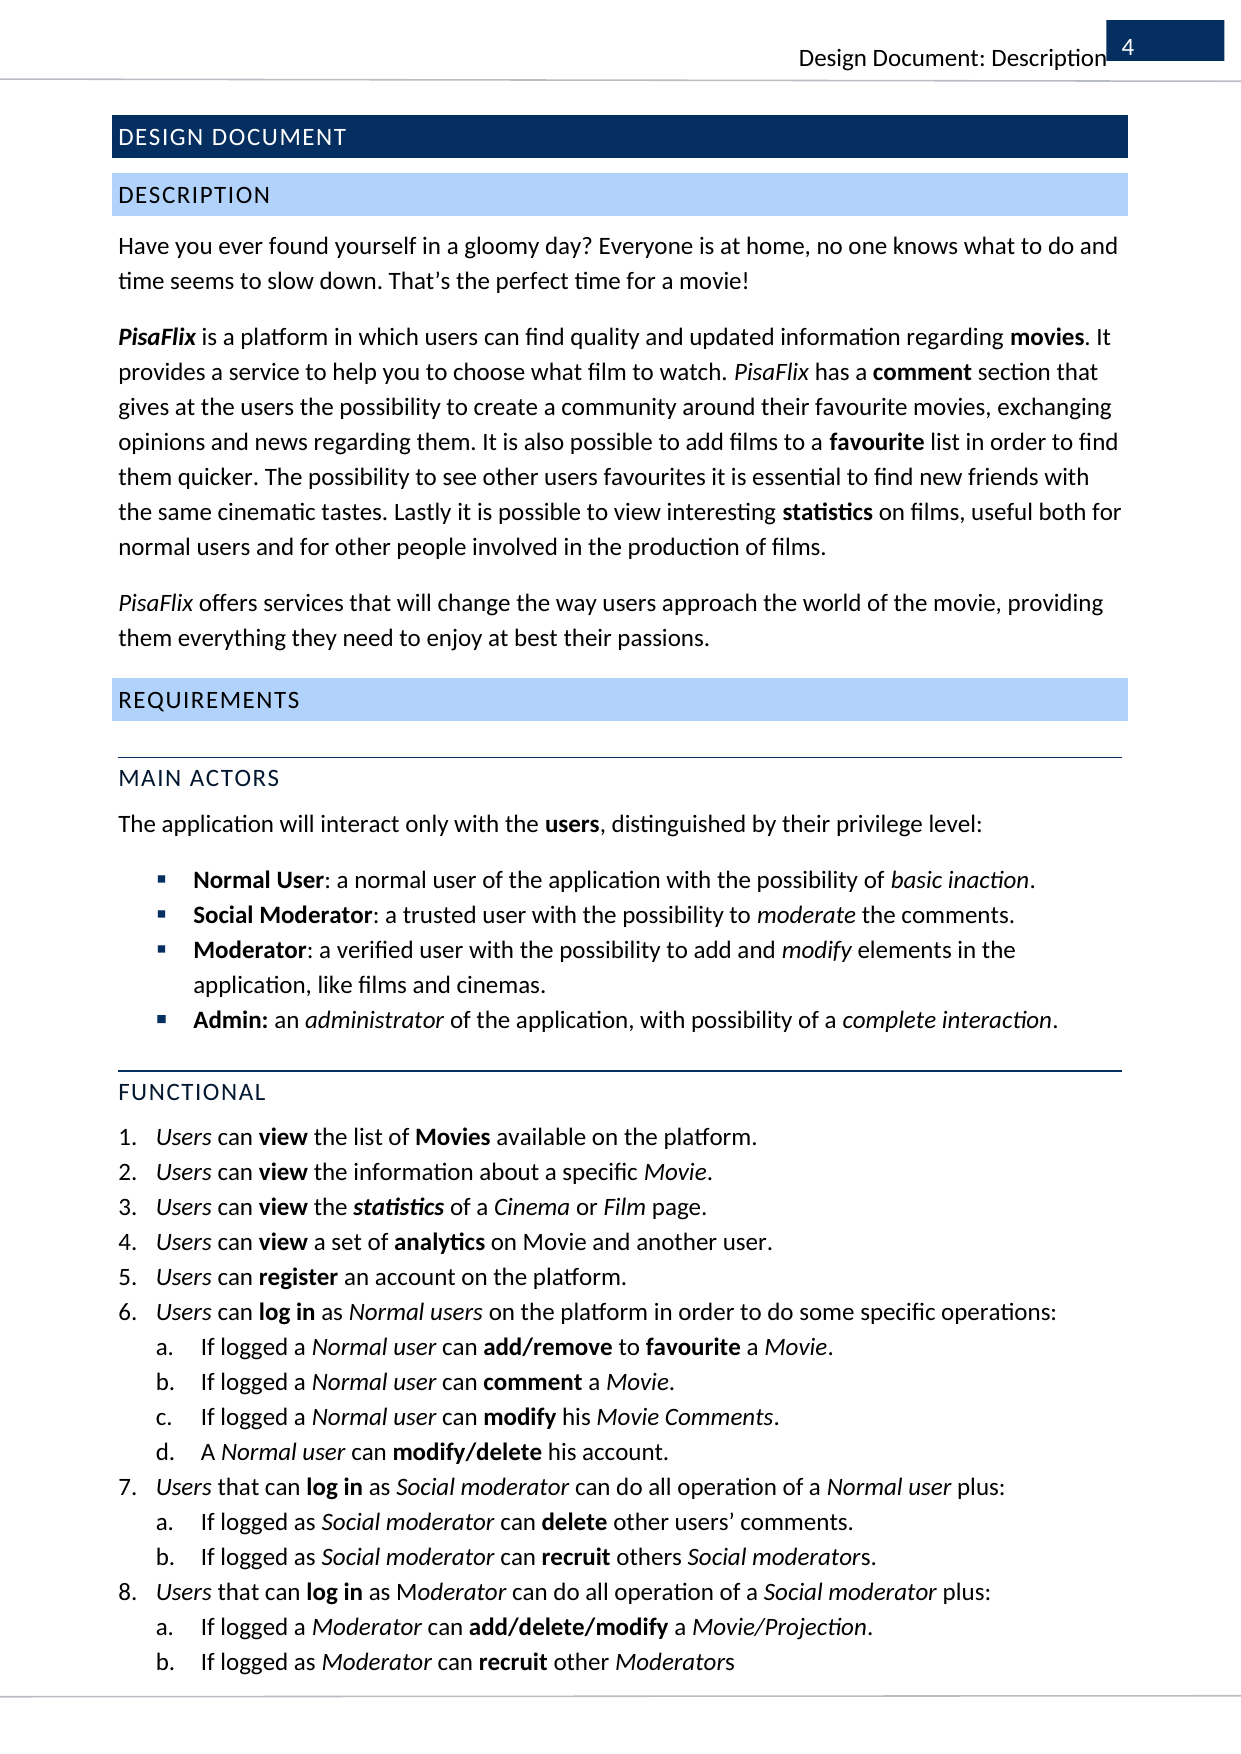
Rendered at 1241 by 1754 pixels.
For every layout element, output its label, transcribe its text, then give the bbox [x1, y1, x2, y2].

list If logged as Social moderator can recruit others Social moderators. [156, 1541, 1122, 1572]
list Users that can log in as Social moderator can do all operation of a Normal user plus: [118, 1471, 1122, 1502]
subtitle Design Document [118, 121, 1122, 151]
list Normal User: a normal user of the application with the possibility of basic inaction. [156, 864, 1122, 894]
subtitle Description [118, 179, 1122, 209]
list Social Moderator: a trusted user with the possibility to moderate the comments. [156, 899, 1122, 929]
list Users that can log in as Moderator can do all operation of a Social moderator plus: [118, 1576, 1122, 1607]
list Users can view the list of Movies available on the platform. [118, 1121, 1122, 1152]
list Users can view the information about a specific Movie. [118, 1156, 1122, 1187]
list If logged a Moderator can add/delete/modify a Movie/Projection. [156, 1611, 1122, 1642]
list Moderator: a verified user with the possibility to add and modify elements in the application, like films and cinemas. [156, 934, 1122, 999]
text PisaFlix offers services that will change the way users approach the world of the movie, providing them everything they need to enjoy at best their passions. [118, 587, 1122, 653]
list If logged as Social moderator can delete other users’ comments. [156, 1506, 1122, 1537]
subtitle Functional [118, 1072, 1122, 1106]
list If logged a Normal user can comment a Movie. [156, 1366, 1122, 1397]
list Users can log in as Normal users on the platform in order to do some specific operations: [118, 1296, 1122, 1327]
subtitle Main Actors [118, 758, 1122, 793]
text The application will interact only with the users, distinguished by their privilege level: [118, 808, 1122, 838]
list Users can register an account on the platform. [118, 1261, 1122, 1292]
list Users can view the statistics of a Cinema or Film page. [118, 1191, 1122, 1222]
list If logged a Normal user can add/remove to favourite a Movie. [156, 1331, 1122, 1362]
subtitle Requirements [118, 684, 1122, 715]
text Have you ever found yourself in a gloomy day? Everyone is at home, no one knows what to do and time seems to slow down. That’s the perfect time for a movie! [118, 231, 1122, 296]
list If logged a Normal user can modify his Movie Comments. [156, 1401, 1122, 1432]
list A Normal user can modify/delete his account. [156, 1436, 1122, 1467]
text PisaFlix is a platform in which users can find quality and updated information regarding movies. It provides a service to help you to choose what film to watch. PisaFlix has a comment section that gives at the users the possibility to create a community around their favourite movies, exchanging opinions and news regarding them. It is also possible to add films to a favourite list in order to find them quicker. The possibility to see other users favourites it is essential to find new friends with the same cinematic tastes. Lastly it is possible to view interesting statistics on films, useful both for normal users and for other people involved in the production of films. [118, 321, 1122, 562]
list Users can view a set of analytics on Movie and another user. [118, 1226, 1122, 1257]
list If logged as Moderator can recruit other Moderators [156, 1646, 1122, 1677]
list Admin: an administrator of the application, with possibility of a complete interaction. [156, 1004, 1122, 1034]
